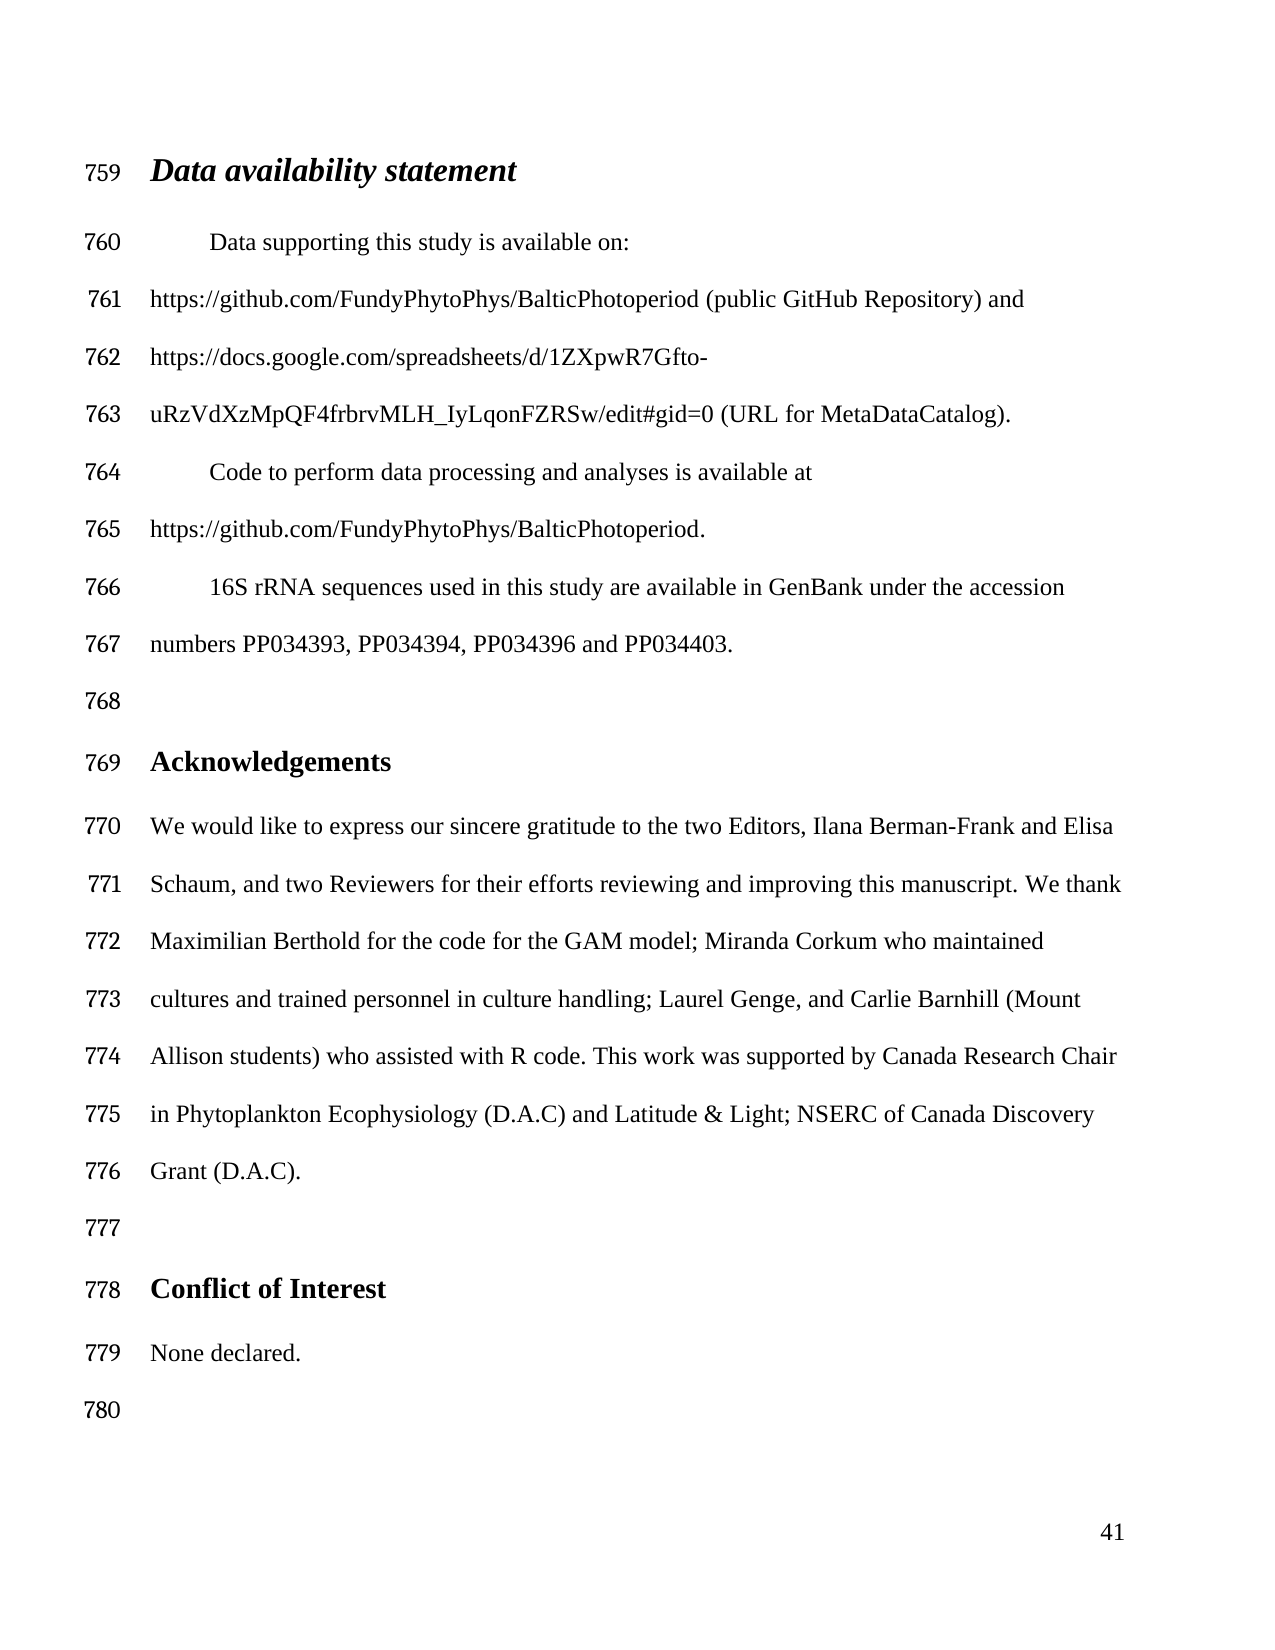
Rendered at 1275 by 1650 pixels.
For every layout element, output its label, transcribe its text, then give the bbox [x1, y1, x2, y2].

text Code to perform data processing and analyses is available at https://github.com/FundyPhytoPhys/BalticPhotoperiod. [150, 457, 1125, 543]
subtitle Conflict of Interest [150, 1271, 1125, 1305]
text Data supporting this study is available on: https://github.com/FundyPhytoPhys/BalticPhotoperiod (public GitHub Repository) and https://docs.google.com/spreadsheets/d/1ZXpwR7Gfto-uRzVdXzMpQF4frbrvMLH_IyLqonFZRSw/edit#gid=0 (URL for MetaDataCatalog). [150, 227, 1125, 428]
text We would like to express our sincere gratitude to the two Editors, Ilana Berman-Frank and Elisa Schaum, and two Reviewers for their efforts reviewing and improving this manuscript. We thank Maximilian Berthold for the code for the GAM model; Miranda Corkum who maintained cultures and trained personnel in culture handling; Laurel Genge, and Carlie Barnhill (Mount Allison students) who assisted with R code. This work was supported by Canada Research Chair in Phytoplankton Ecophysiology (D.A.C) and Latitude & Light; NSERC of Canada Discovery Grant (D.A.C). [150, 811, 1125, 1185]
text 16S rRNA sequences used in this study are available in GenBank under the accession numbers PP034393, PP034394, PP034396 and PP034403. [150, 572, 1125, 658]
subtitle Data availability statement [150, 150, 1125, 188]
subtitle Acknowledgements [150, 744, 1125, 778]
text None declared. [150, 1338, 1125, 1367]
